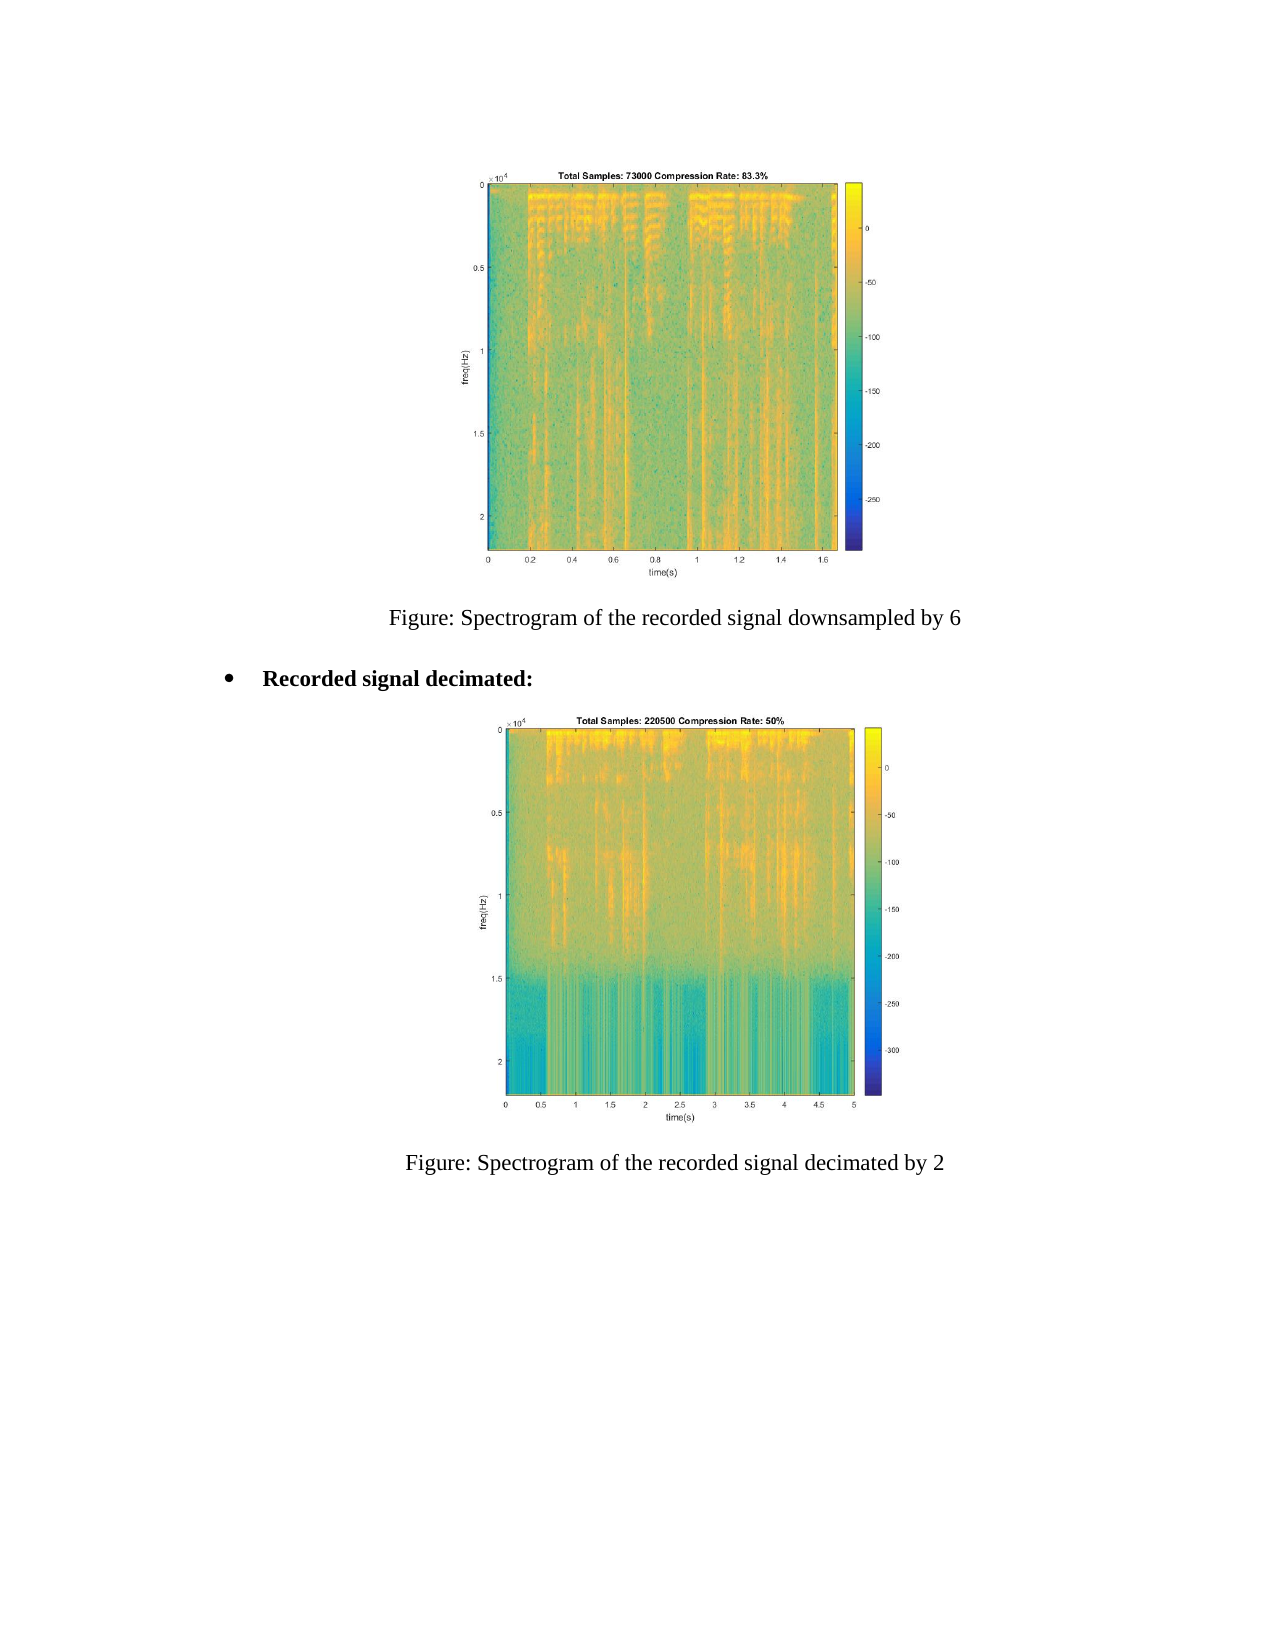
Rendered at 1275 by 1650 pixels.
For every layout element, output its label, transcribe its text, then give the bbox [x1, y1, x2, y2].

picture [429, 149, 921, 600]
list Recorded signal decimated: [225, 665, 1125, 691]
list Figure: Spectrogram of the recorded signal downsampled by 6 [225, 604, 1125, 631]
picture [447, 694, 940, 1145]
list Figure: Spectrogram of the recorded signal decimated by 2 [225, 1149, 1125, 1176]
